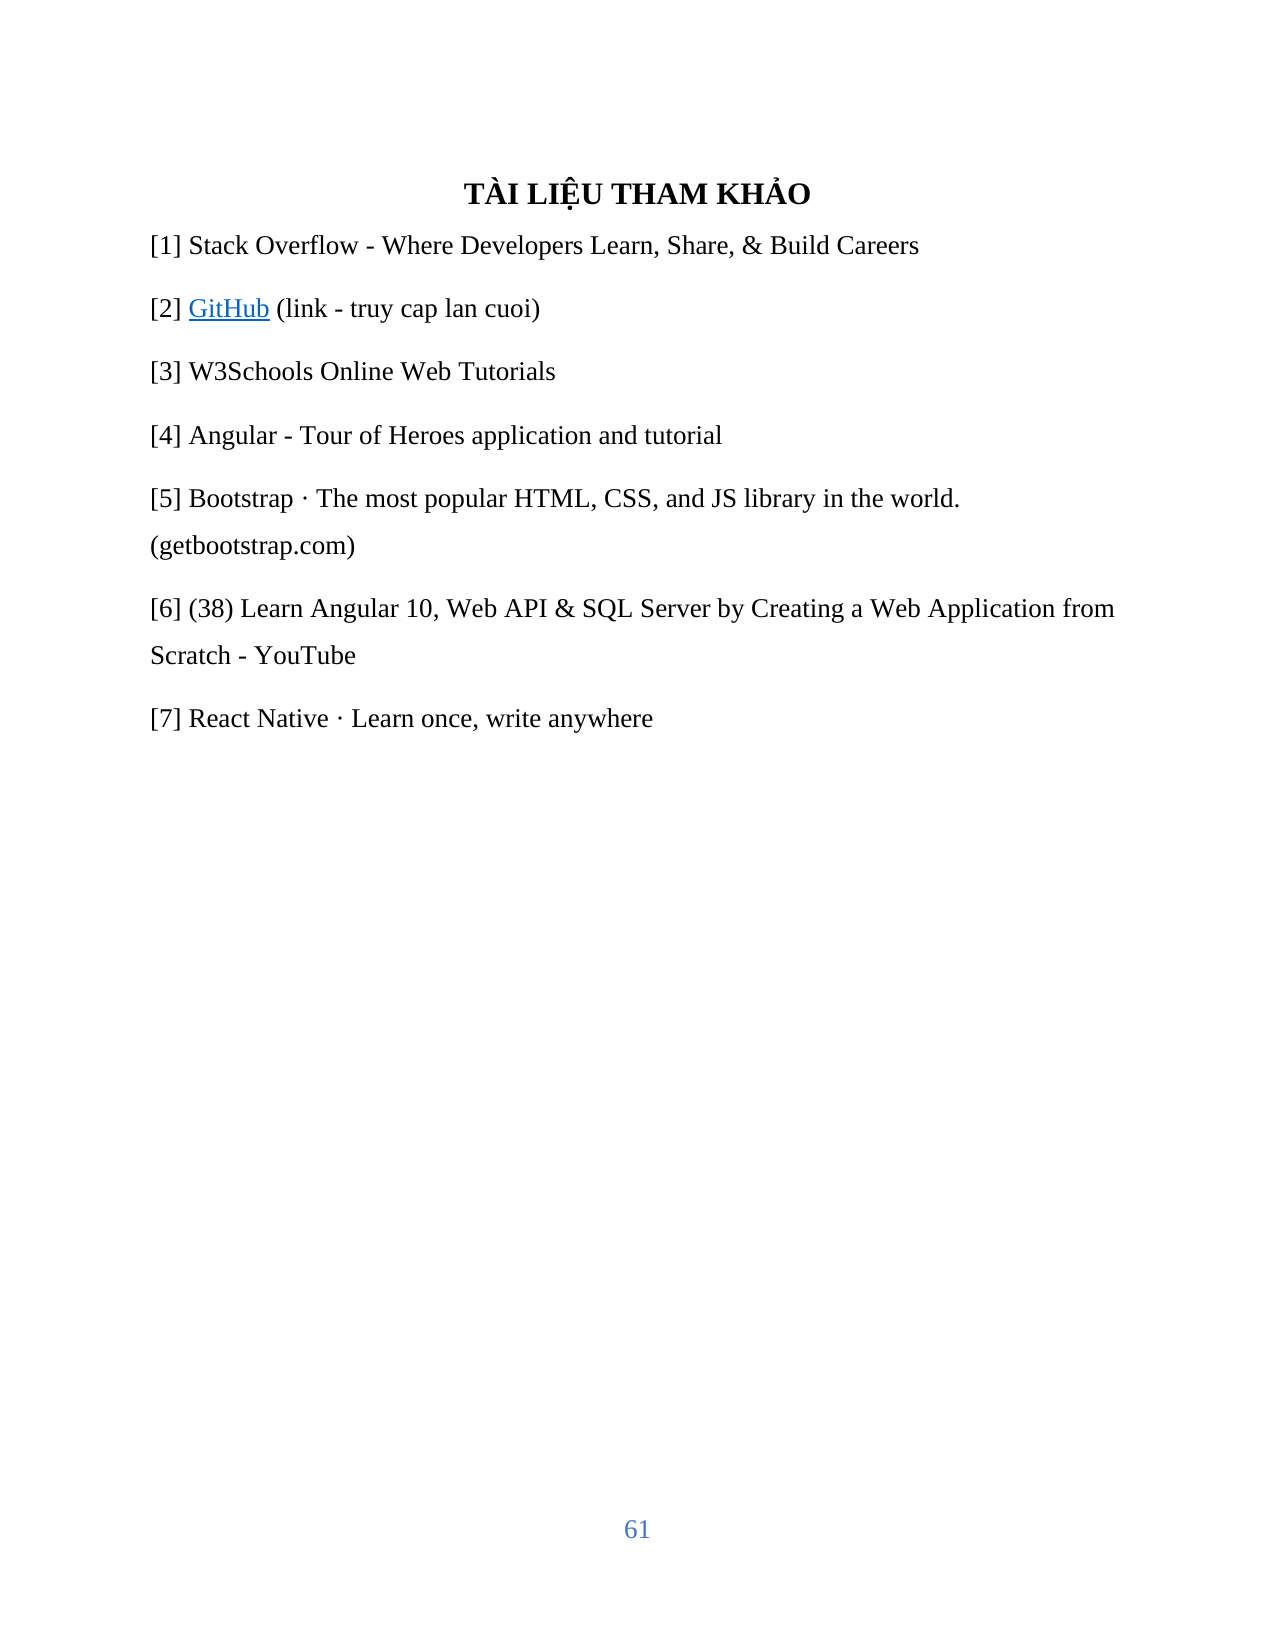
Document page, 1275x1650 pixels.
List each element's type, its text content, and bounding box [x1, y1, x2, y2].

subtitle TÀI LIỆU THAM KHẢO [150, 175, 1125, 211]
text [2] GitHub (link - truy cap lan cuoi) [150, 292, 1125, 323]
text [4] Angular - Tour of Heroes application and tutorial [150, 419, 1125, 450]
text [7] React Native · Learn once, write anywhere [150, 702, 1125, 733]
text [3] W3Schools Online Web Tutorials [150, 356, 1125, 387]
text [6] (38) Learn Angular 10, Web API & SQL Server by Creating a Web Application from Scratch - YouTube [150, 592, 1125, 670]
text [1] Stack Overflow - Where Developers Learn, Share, & Build Careers [150, 229, 1125, 260]
text [5] Bootstrap · The most popular HTML, CSS, and JS library in the world. (getbootstrap.com) [150, 482, 1125, 560]
